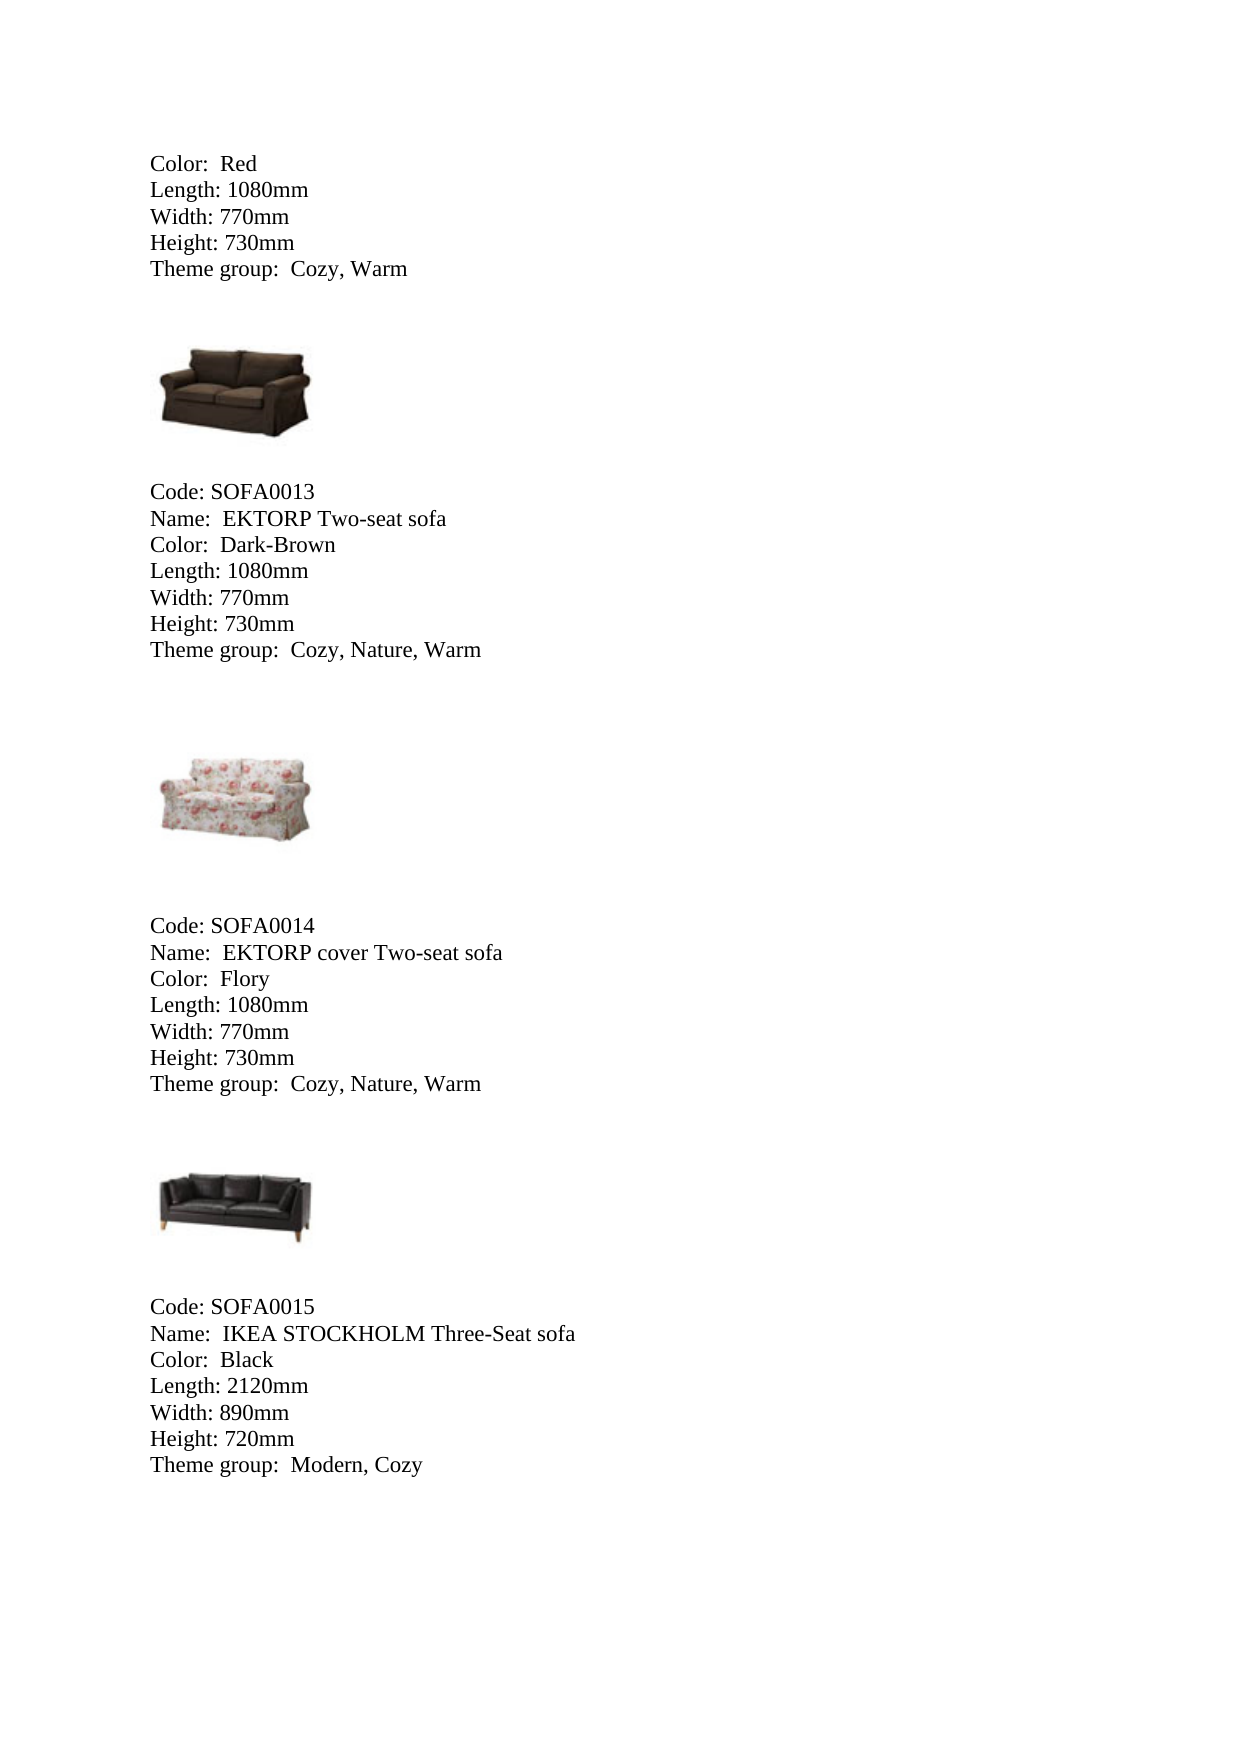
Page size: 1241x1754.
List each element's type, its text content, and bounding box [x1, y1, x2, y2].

text Height: 730mm [150, 610, 1090, 637]
text Name: EKTORP cover Two-seat sofa [150, 939, 1090, 965]
text Code: SOFA0013 [150, 478, 1090, 505]
text Length: 2120mm [150, 1372, 1090, 1399]
text Theme group: Cozy, Warm [150, 255, 1090, 282]
text Width: 890mm [150, 1399, 1090, 1425]
picture [150, 308, 321, 479]
text Code: SOFA0015 [150, 1293, 1090, 1320]
text Name: EKTORP Two-seat sofa [150, 505, 1090, 531]
text Height: 730mm [150, 1044, 1090, 1070]
text Color: Flory [150, 965, 1090, 991]
picture [150, 715, 321, 886]
text Width: 770mm [150, 1018, 1090, 1044]
text Width: 770mm [150, 584, 1090, 610]
text Name: IKEA STOCKHOLM Three-Seat sofa [150, 1320, 1090, 1346]
text Height: 730mm [150, 229, 1090, 255]
text Theme group: Cozy, Nature, Warm [150, 1070, 1090, 1097]
text Length: 1080mm [150, 991, 1090, 1018]
text Theme group: Cozy, Nature, Warm [150, 637, 1090, 663]
text Length: 1080mm [150, 557, 1090, 584]
text Height: 720mm [150, 1425, 1090, 1452]
text Width: 770mm [150, 203, 1090, 229]
text Theme group: Modern, Cozy [150, 1452, 1090, 1478]
text Length: 1080mm [150, 176, 1090, 203]
text Color: Black [150, 1346, 1090, 1372]
text Code: SOFA0014 [150, 912, 1090, 939]
text Color: Dark-Brown [150, 531, 1090, 557]
text Color: Red [150, 150, 1090, 176]
picture [150, 1123, 322, 1294]
